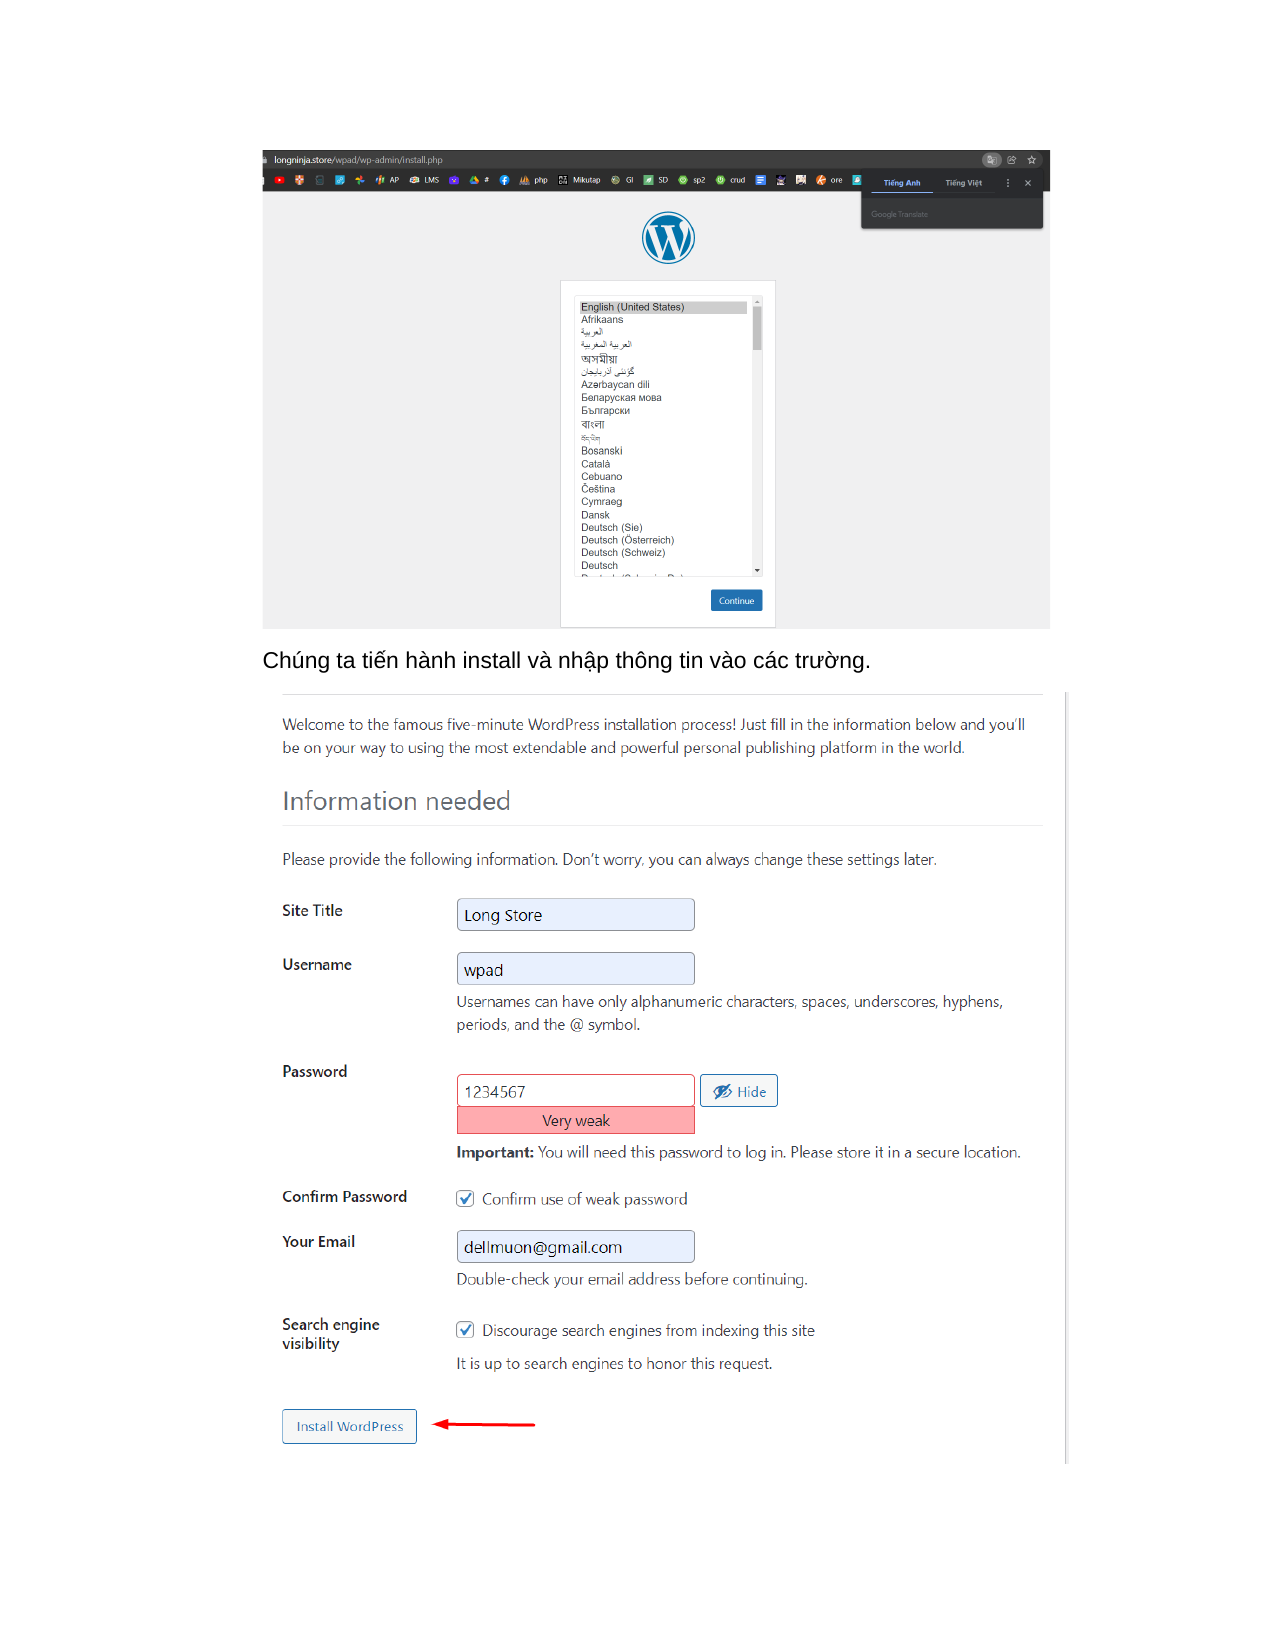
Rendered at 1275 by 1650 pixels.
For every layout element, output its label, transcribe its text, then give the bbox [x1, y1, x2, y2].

picture [262, 150, 1050, 629]
text Chúng ta tiến hành install và nhập thông tin vào các trường. [262, 647, 1125, 673]
picture [262, 692, 1069, 1464]
